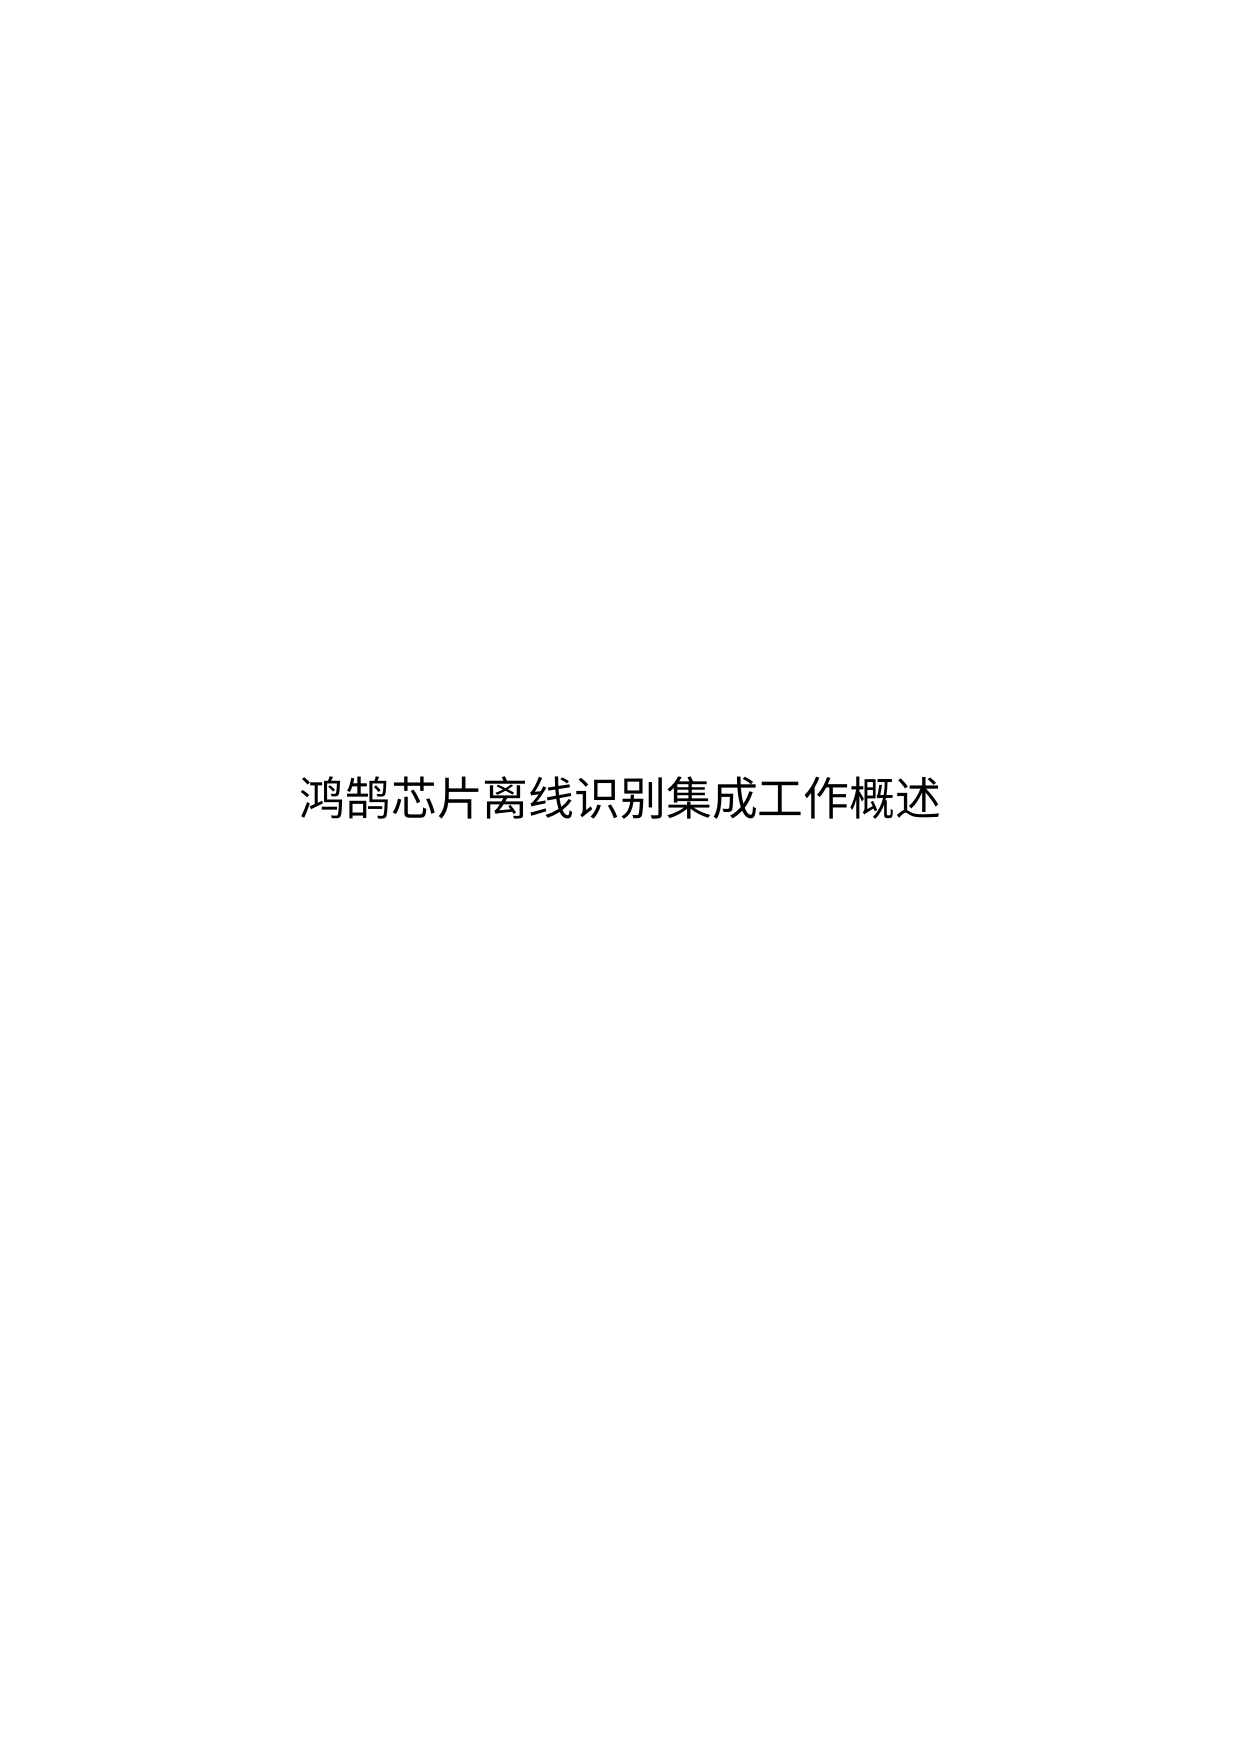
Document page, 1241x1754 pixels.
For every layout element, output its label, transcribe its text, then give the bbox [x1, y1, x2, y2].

text 鸿鹄芯片离线识别集成工作概述 [187, 747, 1053, 844]
